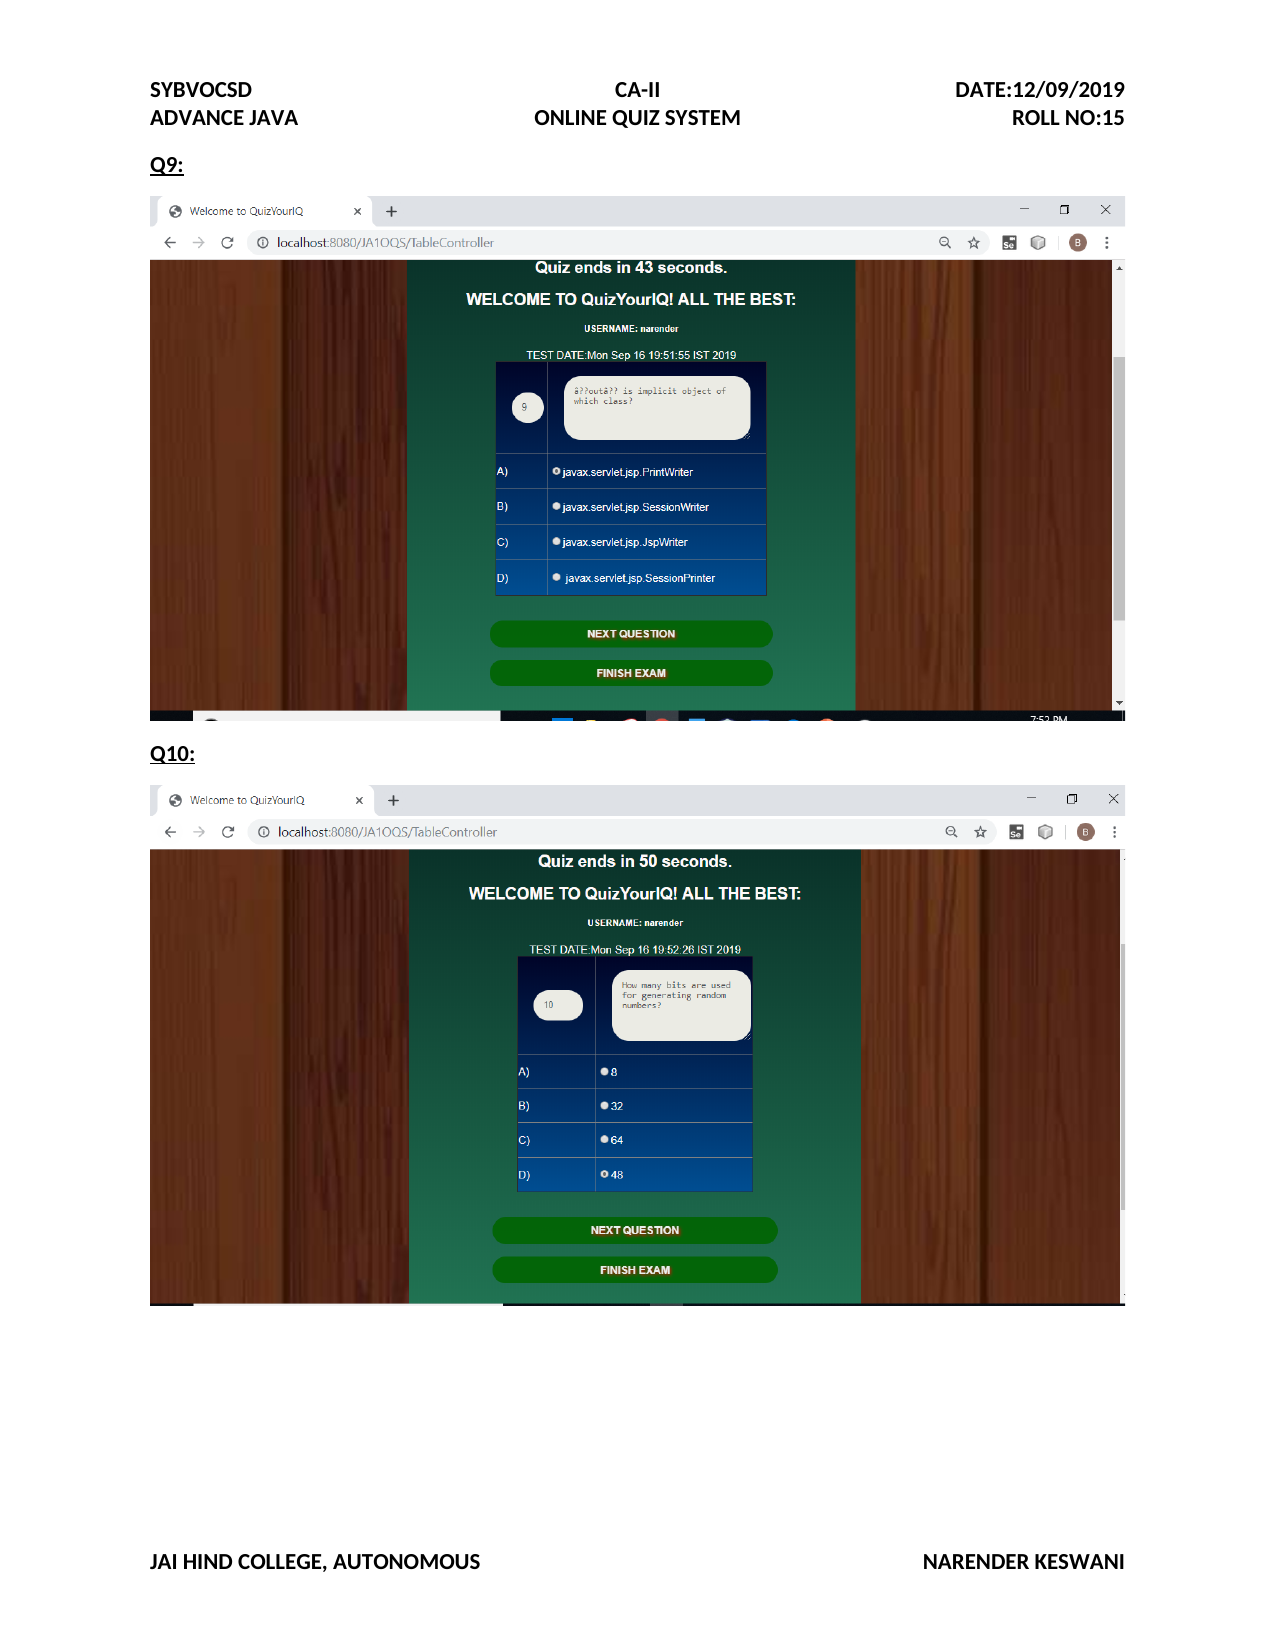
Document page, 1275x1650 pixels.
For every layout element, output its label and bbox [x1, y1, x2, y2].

picture [150, 785, 1125, 1306]
picture [150, 196, 1125, 721]
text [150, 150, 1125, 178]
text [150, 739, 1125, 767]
